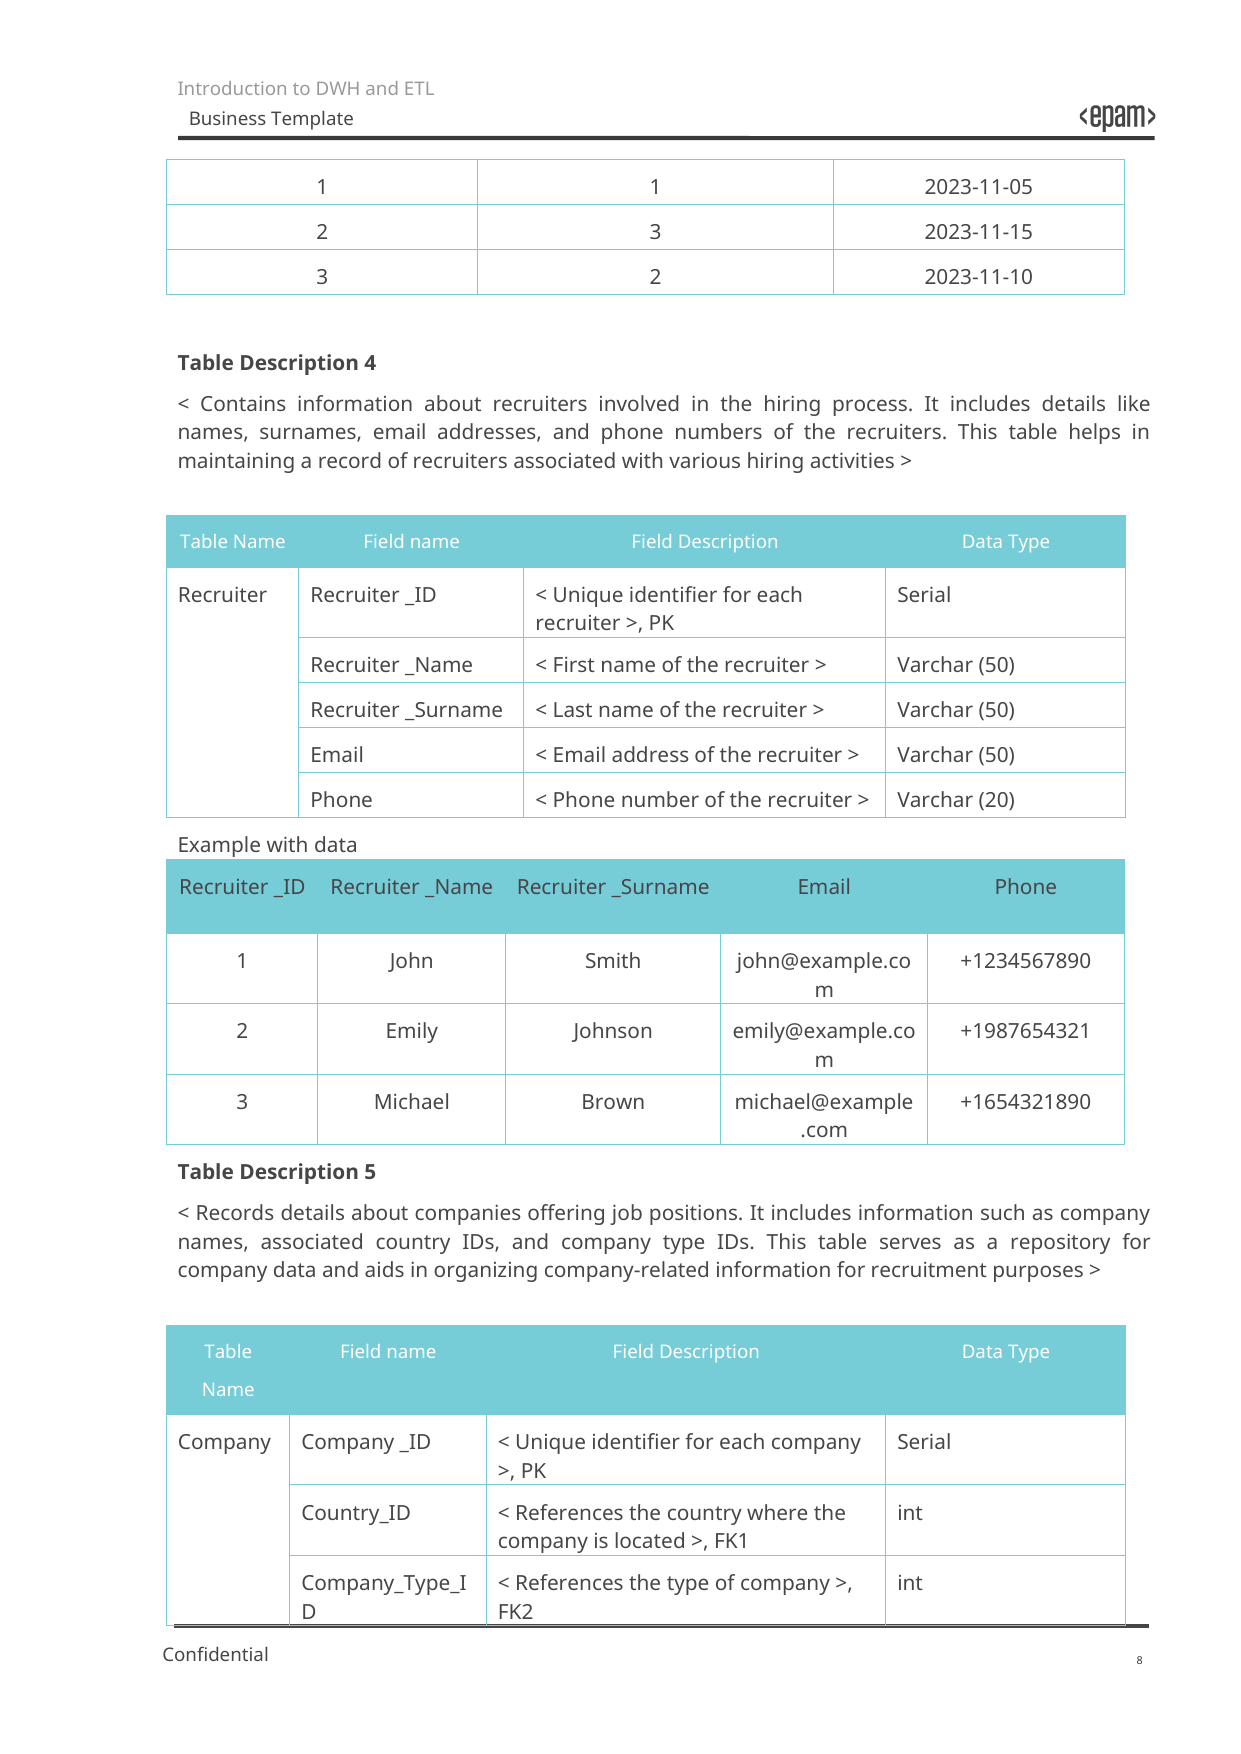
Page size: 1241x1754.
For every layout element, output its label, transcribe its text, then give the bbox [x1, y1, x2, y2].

table_cell Company _ID [290, 1415, 486, 1484]
table_cell 2023-11-05 [834, 160, 1124, 204]
table_header Recruiter _ID [167, 860, 317, 933]
table_cell int [886, 1556, 1125, 1625]
table_cell int [886, 1485, 1125, 1555]
table_header Field name [299, 516, 523, 566]
table_cell 2023-11-15 [834, 205, 1124, 249]
table_cell Smith [506, 934, 720, 1003]
table_cell < Last name of the recruiter > [524, 683, 885, 727]
table_header Phone [928, 860, 1124, 933]
table_cell john@example.com [721, 934, 927, 1003]
table_header Field Description [524, 516, 885, 566]
text Table Description 4 [177, 348, 1152, 377]
table_cell Varchar (50) [886, 728, 1125, 772]
table_cell michael@example.com [721, 1075, 927, 1144]
table_cell 2023-11-10 [834, 250, 1124, 294]
table_cell Company_Type_ID [290, 1556, 486, 1625]
table_cell Johnson [506, 1004, 720, 1073]
table_cell Recruiter _ID [299, 568, 523, 637]
table_cell 1 [478, 160, 833, 204]
table_cell +1234567890 [928, 934, 1124, 1003]
table_cell Email [299, 728, 523, 772]
table_cell < References the type of company >, FK2 [487, 1556, 885, 1625]
table_cell Michael [318, 1075, 505, 1144]
table_cell John [318, 934, 505, 1003]
table_cell Company [167, 1415, 289, 1625]
table_header Email [721, 860, 927, 933]
text Example with data [177, 830, 1152, 859]
table_cell 3 [167, 250, 477, 294]
text Table Description 5 [177, 1157, 1152, 1186]
table_cell Serial [886, 568, 1125, 637]
table_cell 2 [167, 205, 477, 249]
table_cell Brown [506, 1075, 720, 1144]
table_cell Emily [318, 1004, 505, 1073]
table_cell 1 [167, 934, 317, 1003]
table_cell Varchar (50) [886, 638, 1125, 682]
table_header Data Type [886, 516, 1125, 566]
table_cell 2 [478, 250, 833, 294]
table_cell Serial [886, 1415, 1125, 1484]
table_cell Country_ID [290, 1485, 486, 1555]
table_cell 3 [167, 1075, 317, 1144]
table_cell < First name of the recruiter > [524, 638, 885, 682]
table_cell Recruiter _Surname [299, 683, 523, 727]
table_cell Varchar (20) [886, 773, 1125, 817]
table_cell 2 [167, 1004, 317, 1073]
table_header Recruiter _Name [318, 860, 505, 933]
table_header Table Name [167, 1326, 289, 1414]
text < Contains information about recruiters involved in the hiring process. It includes details like names, surnames, email addresses, and phone numbers of the recruiters. This table helps in maintaining a record of recruiters associated with various hiring activities > [177, 389, 1152, 474]
table_cell < Phone number of the recruiter > [524, 773, 885, 817]
table_cell < Email address of the recruiter > [524, 728, 885, 772]
table_cell < Unique identifier for each company >, PK [487, 1415, 885, 1484]
text < Records details about companies offering job positions. It includes information such as company names, associated country IDs, and company type IDs. This table serves as a repository for company data and aids in organizing company-related information for recruitment purposes > [177, 1198, 1152, 1284]
table_cell < References the country where the company is located >, FK1 [487, 1485, 885, 1555]
table_cell +1654321890 [928, 1075, 1124, 1144]
table_header Recruiter _Surname [506, 860, 720, 933]
table_cell 3 [478, 205, 833, 249]
table_cell emily@example.com [721, 1004, 927, 1073]
table_cell +1987654321 [928, 1004, 1124, 1073]
table_cell < Unique identifier for each recruiter >, PK [524, 568, 885, 637]
table_header Data Type [886, 1326, 1125, 1414]
table_cell 1 [167, 160, 477, 204]
table_cell Recruiter _Name [299, 638, 523, 682]
table_header Field name [290, 1326, 486, 1414]
table_cell Varchar (50) [886, 683, 1125, 727]
table_cell Recruiter [167, 568, 298, 817]
table_header Table Name [167, 516, 298, 566]
table_cell Phone [299, 773, 523, 817]
table_header Field Description [487, 1326, 885, 1414]
